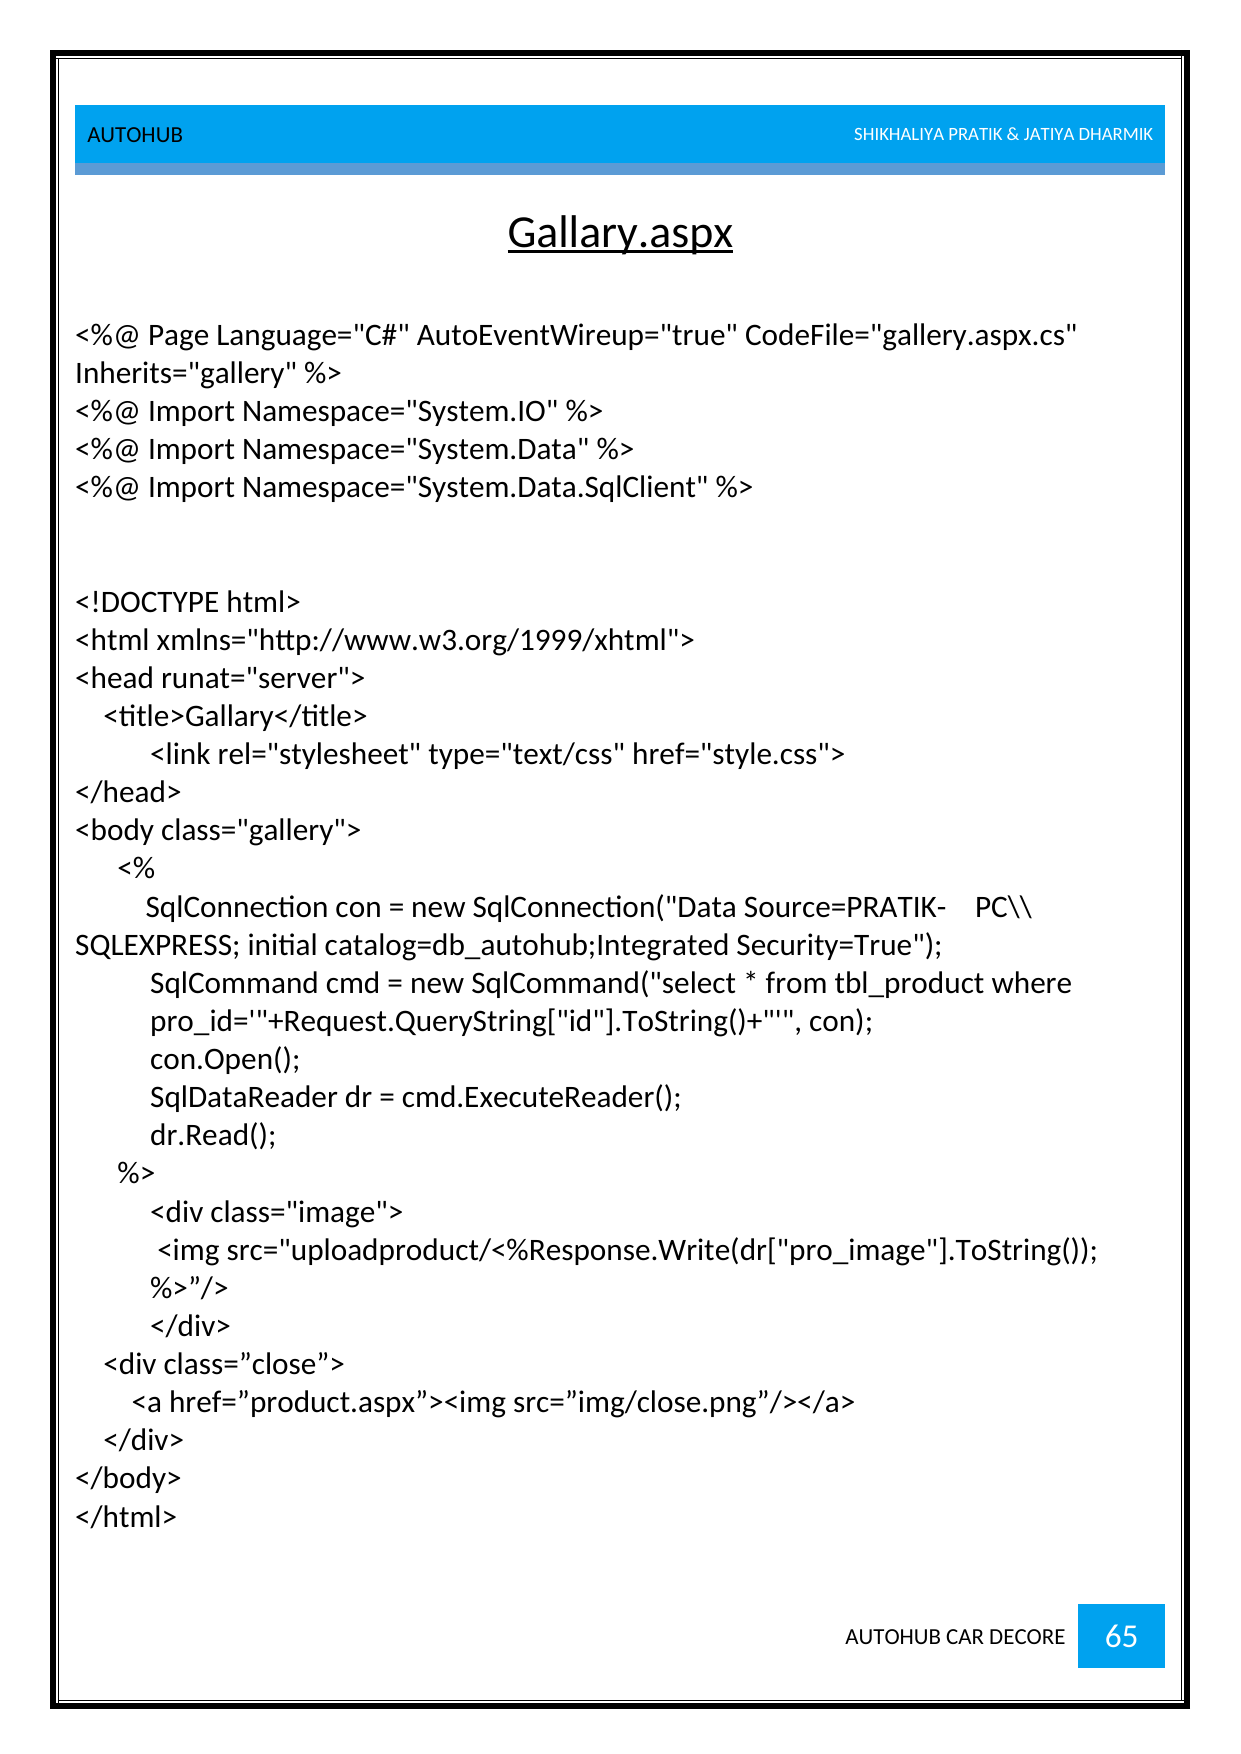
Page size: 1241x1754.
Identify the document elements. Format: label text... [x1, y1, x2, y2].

text <body class="gallery"> [75, 811, 1165, 849]
text <%@ Import Namespace="System.Data.SqlClient" %> [75, 467, 1165, 506]
text <div class="image"> [75, 1192, 1165, 1230]
text </html> [75, 1497, 1165, 1535]
text <% [75, 849, 1165, 887]
text <%@ Import Namespace="System.IO" %> [75, 391, 1165, 429]
text <link rel="stylesheet" type="text/css" href="style.css"> [75, 734, 1165, 772]
text <img src="uploadproduct/<%Response.Write(dr["pro_image"].ToString()); %>”/> [75, 1230, 1165, 1306]
text <%@ Import Namespace="System.Data" %> [75, 429, 1165, 467]
text <html xmlns="http://www.w3.org/1999/xhtml"> [75, 620, 1165, 658]
text </body> [75, 1459, 1165, 1497]
text con.Open(); [75, 1039, 1165, 1077]
text <title>Gallary</title> [75, 696, 1165, 734]
text dr.Read(); [75, 1116, 1165, 1154]
text <head runat="server"> [75, 658, 1165, 696]
text <%@ Page Language="C#" AutoEventWireup="true" CodeFile="gallery.aspx.cs" Inherits="gallery" %> [75, 315, 1165, 391]
text <a href=”product.aspx”><img src=”img/close.png”/></a> [75, 1382, 1165, 1421]
text %> [75, 1154, 1165, 1192]
text <div class=”close”> [75, 1344, 1165, 1382]
text </div> [75, 1306, 1165, 1344]
text Gallary.aspx [75, 203, 1165, 259]
text <!DOCTYPE html> [75, 582, 1165, 620]
text SqlConnection con = new SqlConnection("Data Source=PRATIK- PC\\SQLEXPRESS; initial catalog=db_autohub;Integrated Security=True"); [75, 887, 1165, 963]
text SqlCommand cmd = new SqlCommand("select * from tbl_product where pro_id='"+Request.QueryString["id"].ToString()+"'", con); [75, 963, 1165, 1039]
text SqlDataReader dr = cmd.ExecuteReader(); [75, 1077, 1165, 1116]
text </head> [75, 772, 1165, 811]
text </div> [75, 1421, 1165, 1459]
